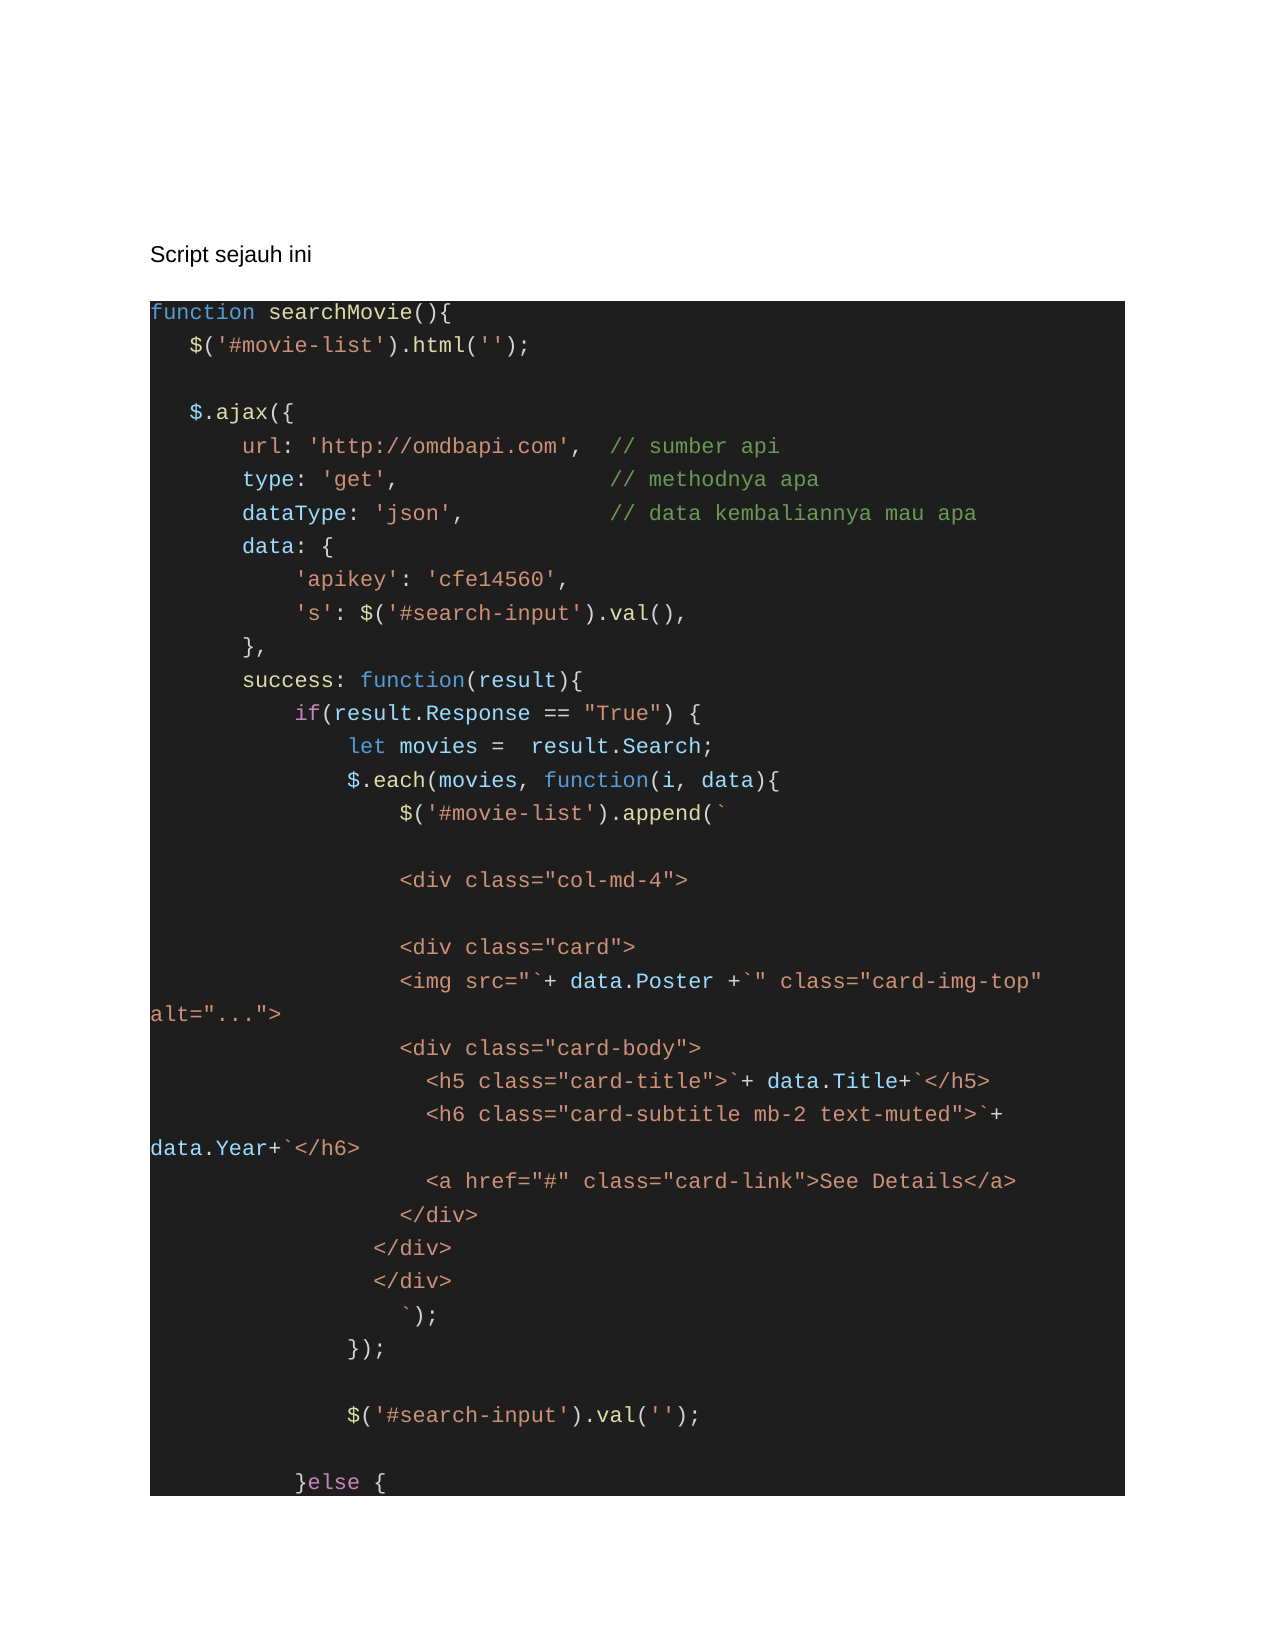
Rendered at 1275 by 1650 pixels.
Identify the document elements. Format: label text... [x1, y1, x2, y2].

text dataType: 'json', // data kembaliannya mau apa [150, 502, 1125, 526]
text <div class="card"> [150, 936, 1125, 961]
text }else { [150, 1471, 1125, 1496]
text $('#search-input').val(''); [150, 1404, 1125, 1429]
text if(result.Response == "True") { [150, 702, 1125, 727]
text type: 'get', // methodnya apa [150, 468, 1125, 493]
text }); [150, 1338, 1125, 1362]
text url: 'http://omdbapi.com', // sumber api [150, 435, 1125, 459]
text <div class="col-md-4"> [150, 869, 1125, 894]
text $('#movie-list').append(` [150, 803, 1125, 827]
text data: { [150, 535, 1125, 560]
text <h6 class="card-subtitle mb-2 text-muted">`+ data.Year+`</h6> [150, 1103, 1125, 1162]
text <a href="#" class="card-link">See Details</a> [150, 1170, 1125, 1195]
text function searchMovie(){ [150, 301, 1125, 326]
text <h5 class="card-title">`+ data.Title+`</h5> [150, 1070, 1125, 1095]
text $('#movie-list').html(''); [150, 334, 1125, 359]
text </div> [150, 1237, 1125, 1262]
text <img src="`+ data.Poster +`" class="card-img-top" alt="..."> [150, 970, 1125, 1028]
text </div> [150, 1204, 1125, 1229]
text let movies = result.Search; [150, 736, 1125, 761]
text $.each(movies, function(i, data){ [150, 769, 1125, 794]
text 's': $('#search-input').val(), [150, 602, 1125, 627]
text </div> [150, 1271, 1125, 1296]
text }, [150, 635, 1125, 660]
text 'apikey': 'cfe14560', [150, 568, 1125, 593]
text `); [150, 1304, 1125, 1329]
text success: function(result){ [150, 669, 1125, 694]
text <div class="card-body"> [150, 1037, 1125, 1061]
text $.ajax({ [150, 401, 1125, 426]
text Script sejauh ini [150, 241, 1125, 267]
